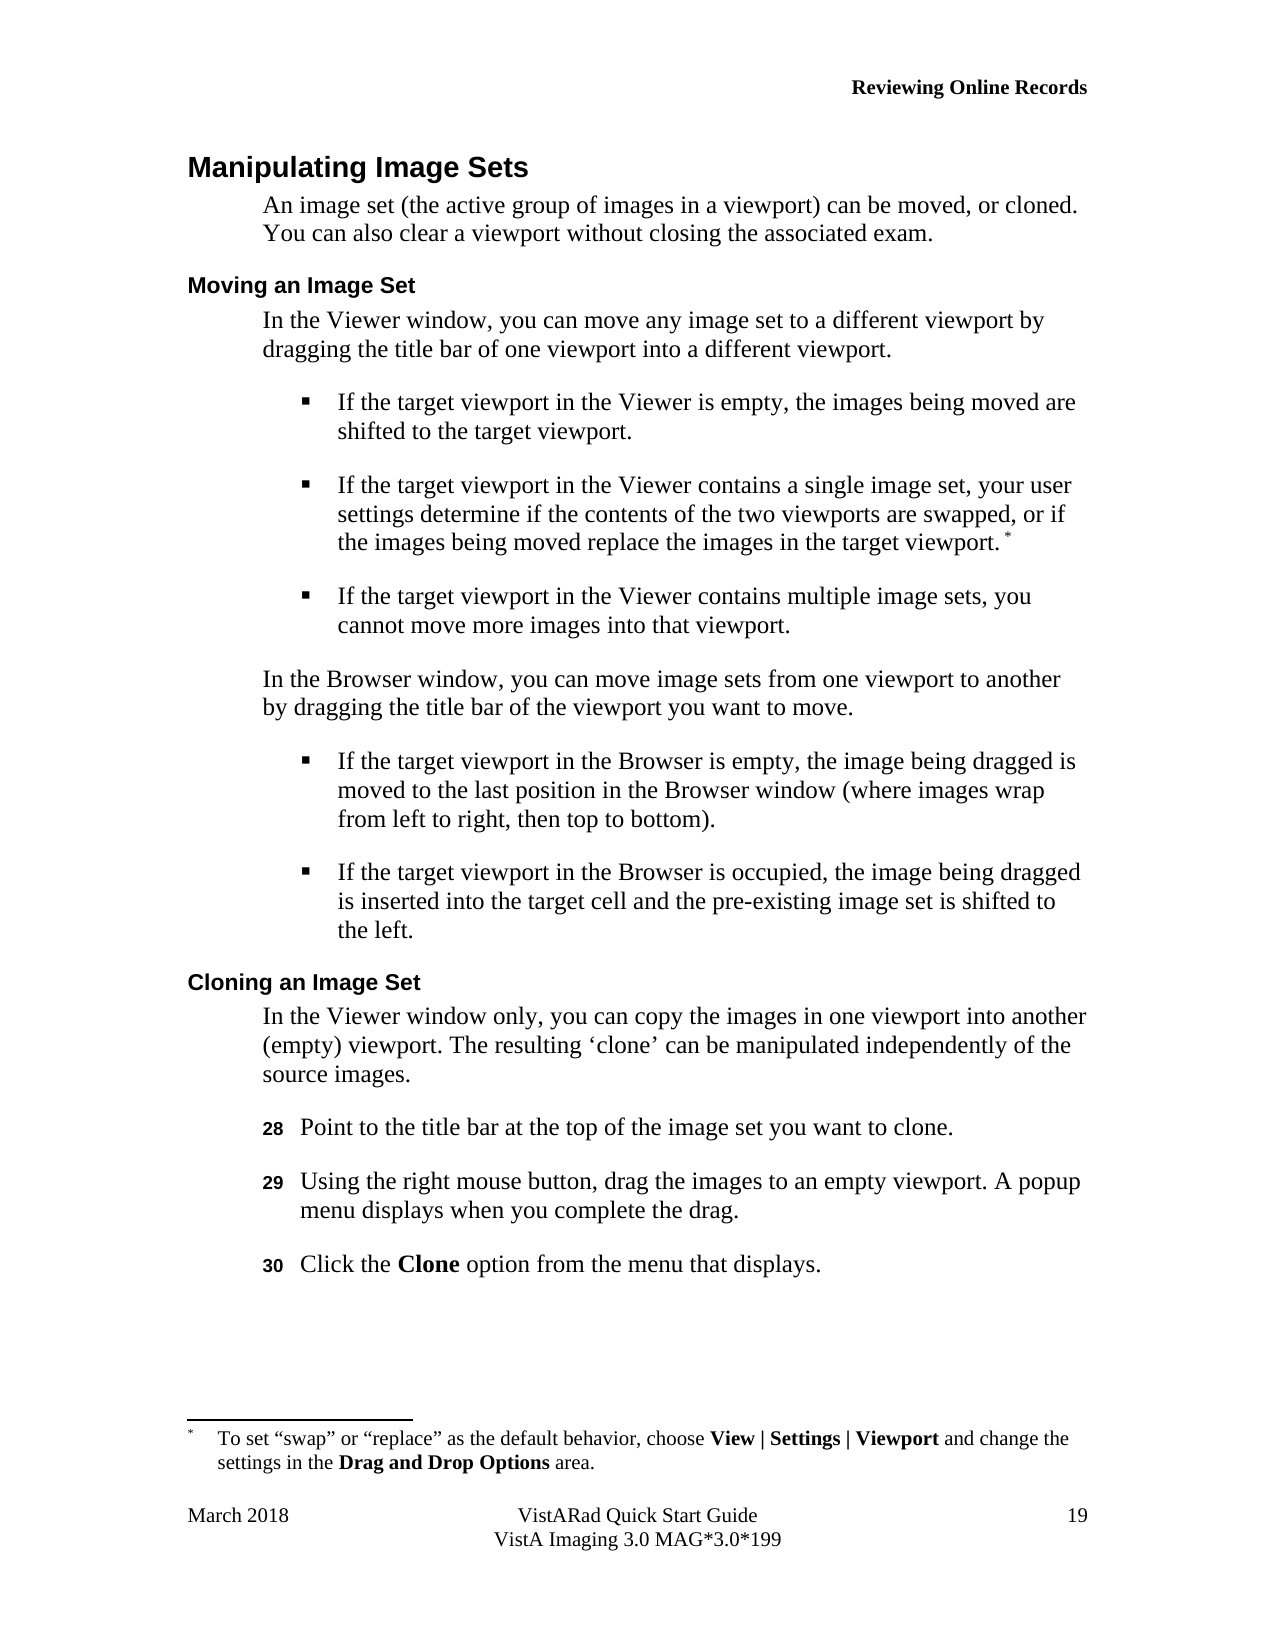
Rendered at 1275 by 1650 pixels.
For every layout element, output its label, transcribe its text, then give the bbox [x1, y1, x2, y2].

list Point to the title bar at the top of the image set you want to clone. [262, 1112, 1087, 1141]
text In the Viewer window only, you can copy the images in one viewport into another (empty) viewport. The resulting ‘clone’ can be manipulated independently of the source images. [262, 1001, 1087, 1087]
list If the target viewport in the Viewer contains a single image set, your user settings determine if the contents of the two viewports are swapped, or if the images being moved replace the images in the target viewport. [300, 470, 1087, 556]
list If the target viewport in the Browser is occupied, the image being dragged is inserted into the target cell and the pre-existing image set is shifted to the left. [300, 857, 1087, 944]
list Using the right mouse button, drag the images to an empty viewport. A popup menu displays when you complete the drag. [262, 1166, 1087, 1224]
list If the target viewport in the Viewer contains multiple image sets, you cannot move more images into that viewport. [300, 581, 1087, 639]
text An image set (the active group of images in a viewport) can be moved, or cloned. You can also clear a viewport without closing the associated exam. [262, 190, 1087, 247]
text In the Viewer window, you can move any image set to a different viewport by dragging the title bar of one viewport into a different viewport. [262, 305, 1087, 362]
list Click the Clone option from the menu that displays. [262, 1249, 1087, 1277]
subtitle Cloning an Image Set [187, 969, 1087, 995]
list If the target viewport in the Browser is empty, the image being dragged is moved to the last position in the Browser window (where images wrap from left to right, then top to bottom). [300, 746, 1087, 832]
text In the Browser window, you can move image sets from one viewport to another by dragging the title bar of the viewport you want to move. [262, 664, 1087, 721]
subtitle Moving an Image Set [187, 272, 1087, 299]
subtitle Manipulating Image Sets [187, 150, 1087, 183]
list If the target viewport in the Viewer is empty, the images being moved are shifted to the target viewport. [300, 387, 1087, 445]
